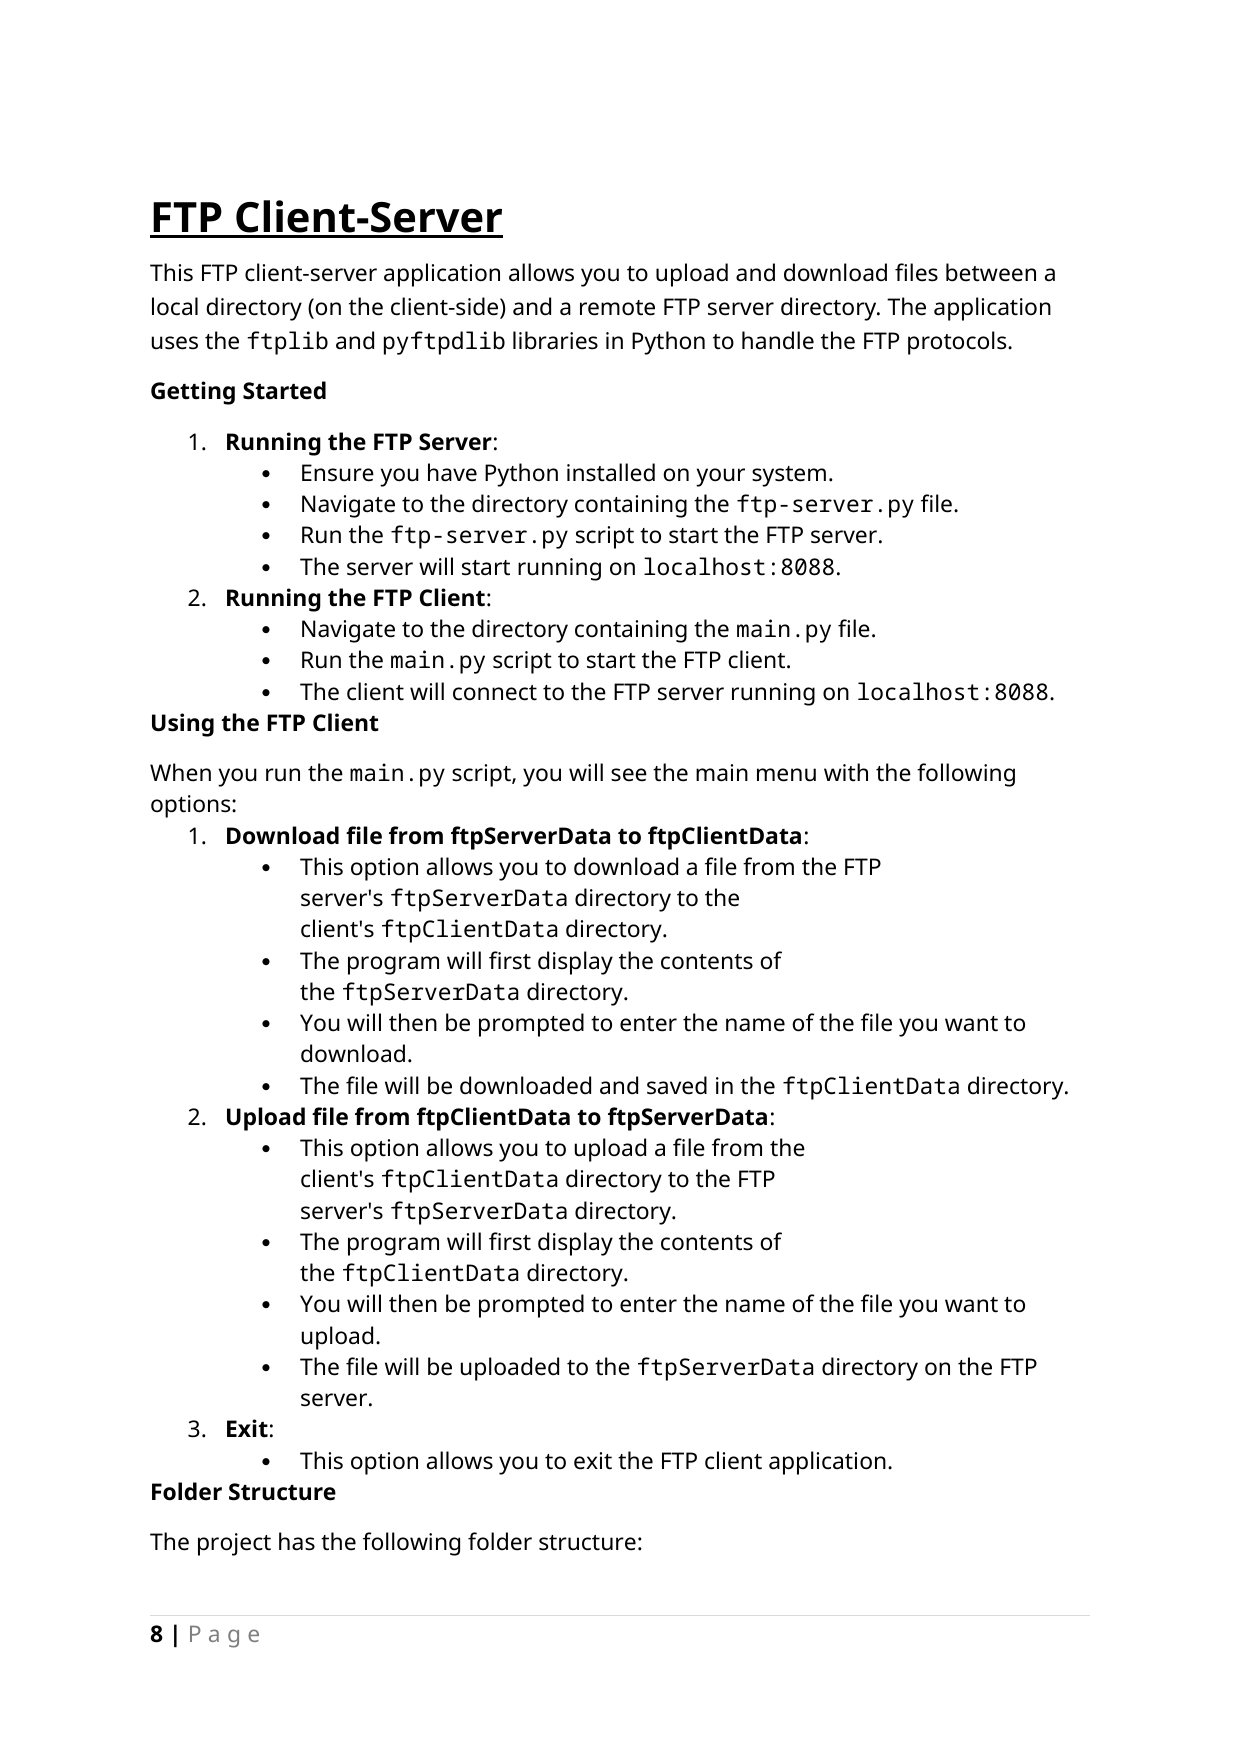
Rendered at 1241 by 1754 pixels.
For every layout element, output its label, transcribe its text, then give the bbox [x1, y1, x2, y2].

list The program will first display the contents of the ftpServerData directory. [262, 944, 1090, 1007]
list Run the main.py script to start the FTP client. [262, 644, 1090, 675]
list Upload file from ftpClientData to ftpServerData: [187, 1101, 1090, 1132]
list You will then be prompted to enter the name of the file you want to download. [262, 1007, 1090, 1069]
list This option allows you to download a file from the FTP server's ftpServerData directory to the client's ftpClientData directory. [262, 851, 1090, 944]
list This FTP client-server application allows you to upload and download files between a local directory (on the client-side) and a remote FTP server directory. The application uses the ftplib and pyftpdlib libraries in Python to handle the FTP protocols. [150, 257, 1090, 356]
list You will then be prompted to enter the name of the file you want to upload. [262, 1288, 1090, 1351]
list Ensure you have Python installed on your system. [262, 457, 1090, 488]
list This option allows you to exit the FTP client application. [262, 1444, 1090, 1476]
text The project has the following folder structure: [150, 1526, 1090, 1557]
list Exit: [187, 1413, 1090, 1444]
text Getting Started [150, 375, 1090, 406]
list The client will connect to the FTP server running on localhost:8088. [262, 675, 1090, 707]
list The file will be uploaded to the ftpServerData directory on the FTP server. [262, 1351, 1090, 1413]
list Run the ftp-server.py script to start the FTP server. [262, 519, 1090, 550]
list Navigate to the directory containing the main.py file. [262, 613, 1090, 644]
list The server will start running on localhost:8088. [262, 550, 1090, 582]
text Using the FTP Client [150, 707, 1090, 738]
text When you run the main.py script, you will see the main menu with the following options: [150, 757, 1090, 819]
list Navigate to the directory containing the ftp-server.py file. [262, 488, 1090, 519]
list Running the FTP Server: [187, 425, 1090, 457]
list The program will first display the contents of the ftpClientData directory. [262, 1226, 1090, 1288]
subtitle FTP Client-Server [150, 187, 1090, 244]
list The file will be downloaded and saved in the ftpClientData directory. [262, 1069, 1090, 1101]
list Running the FTP Client: [187, 582, 1090, 613]
text Folder Structure [150, 1476, 1090, 1507]
list Download file from ftpServerData to ftpClientData: [187, 819, 1090, 851]
list This option allows you to upload a file from the client's ftpClientData directory to the FTP server's ftpServerData directory. [262, 1132, 1090, 1226]
